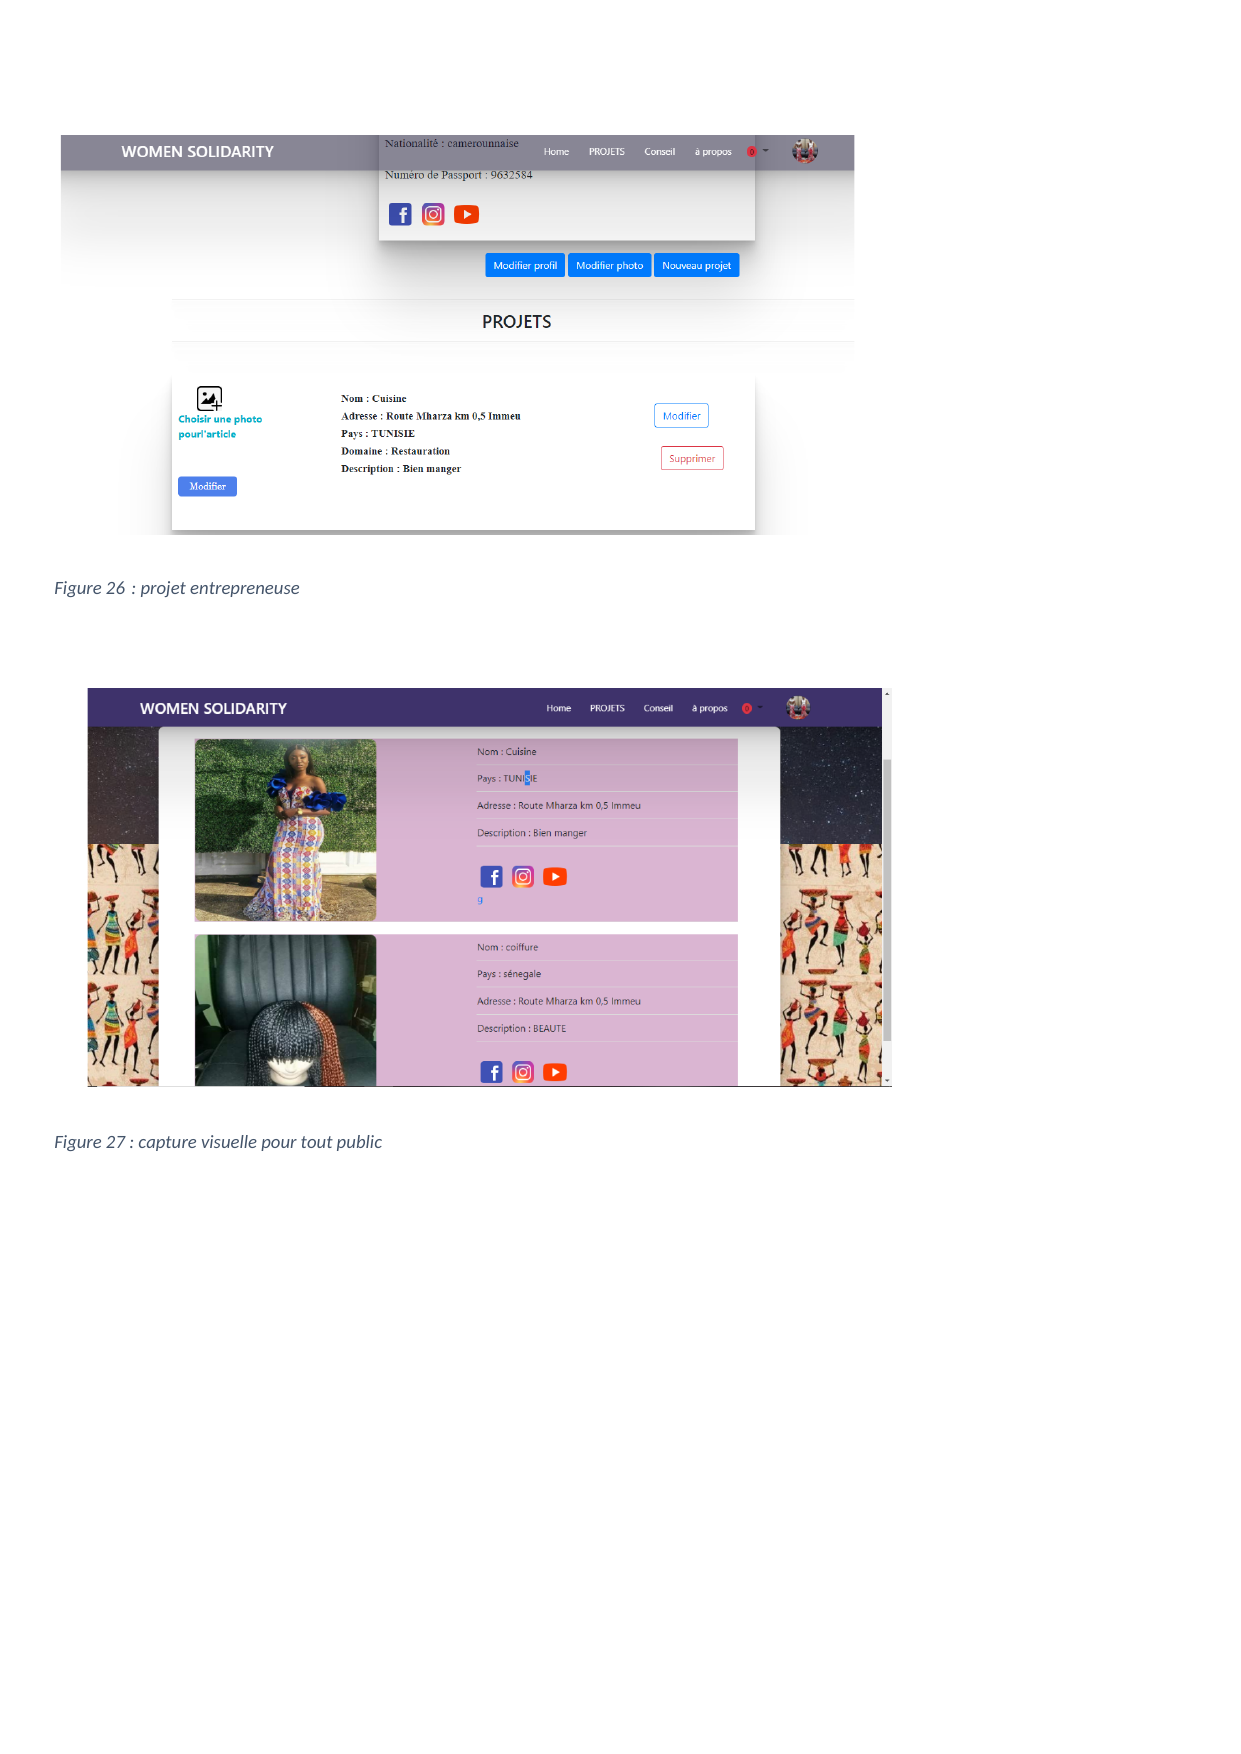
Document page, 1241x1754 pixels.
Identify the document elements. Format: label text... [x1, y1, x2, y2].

picture [60, 135, 855, 535]
text Figure 27 : capture visuelle pour tout public [54, 1130, 1234, 1153]
picture [87, 688, 892, 1087]
text Figure 26 : projet entrepreneuse [54, 576, 1234, 599]
